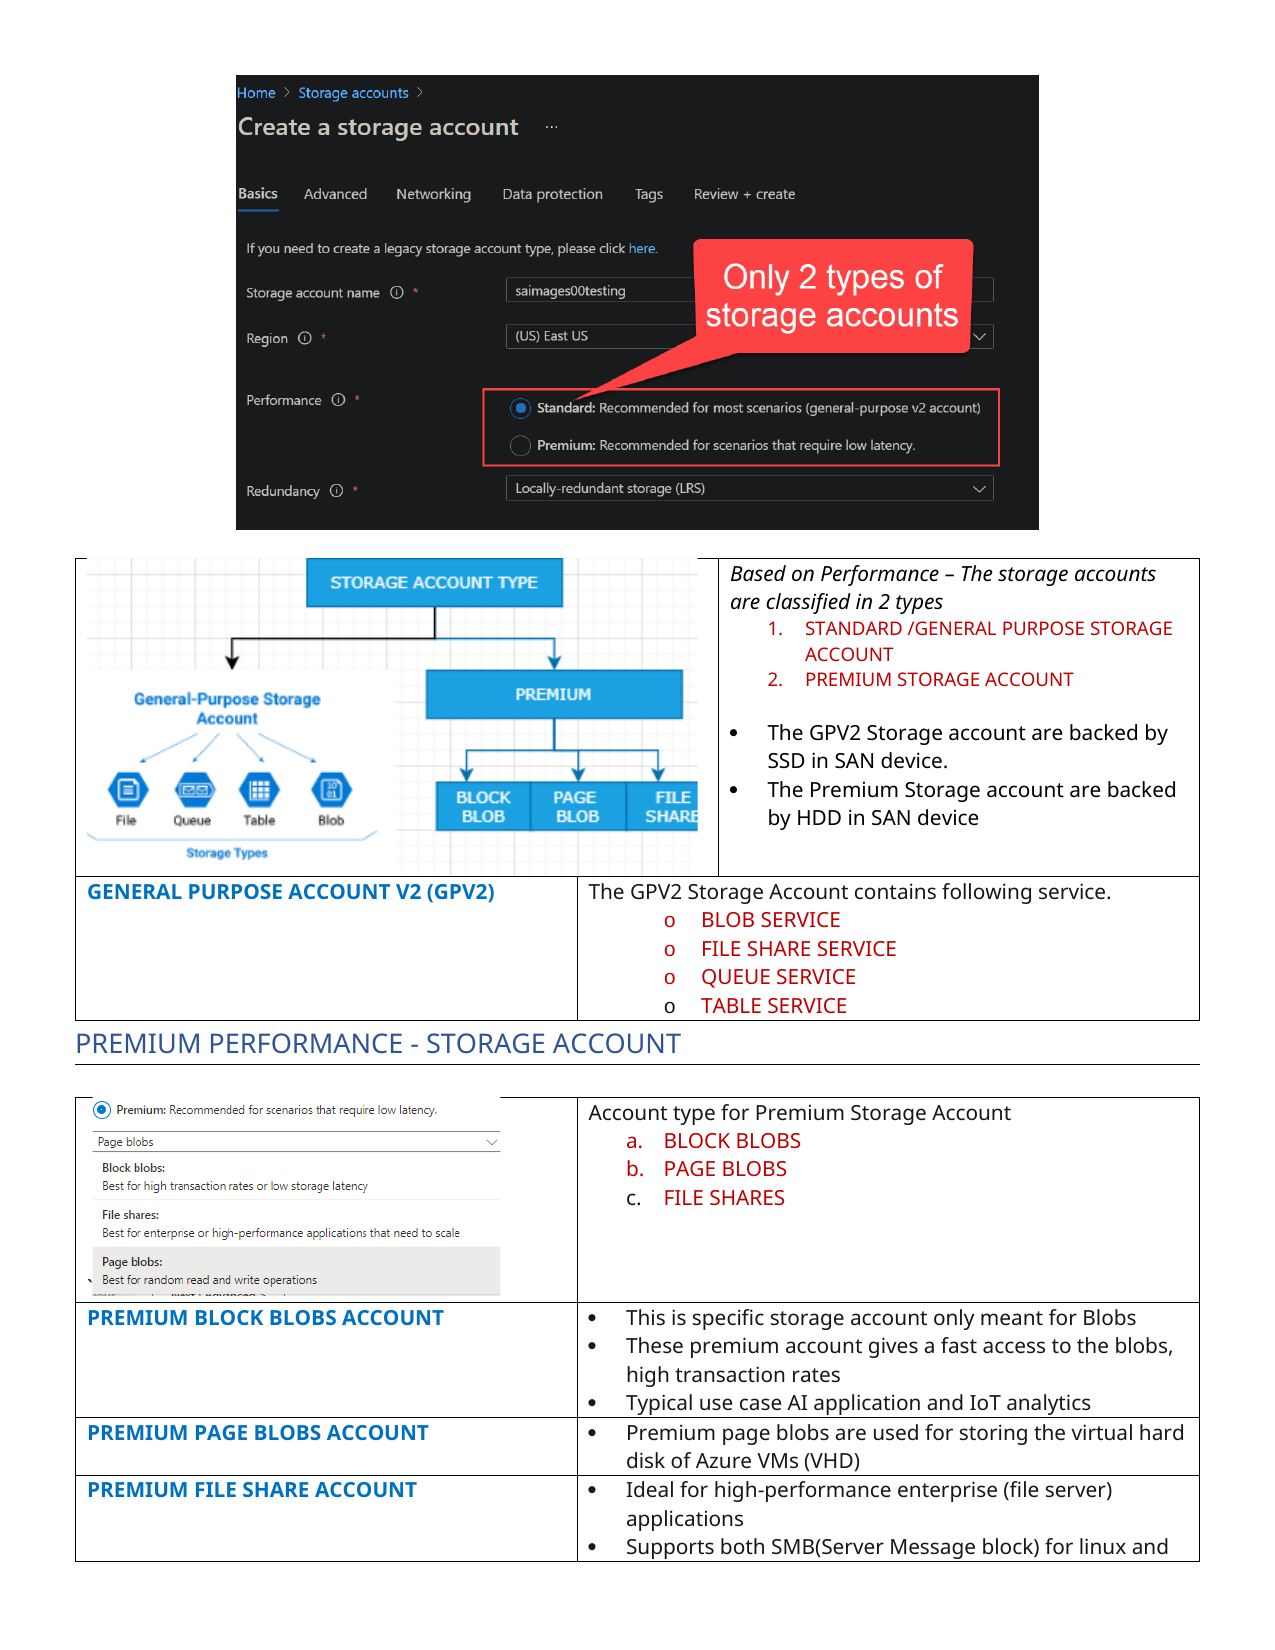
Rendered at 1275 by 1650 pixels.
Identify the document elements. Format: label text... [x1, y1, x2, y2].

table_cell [76, 1476, 577, 1561]
table_header [76, 559, 86, 876]
subtitle PREMIUM PERFORMANCE - STORAGE ACCOUNT [75, 1025, 1200, 1064]
picture [86, 558, 698, 876]
picture [236, 75, 1039, 530]
table_header [698, 559, 718, 876]
table_cell PREMIUM PAGE BLOBS ACCOUNT [76, 1418, 577, 1474]
table_header ` [93, 1098, 577, 1302]
picture [92, 1097, 501, 1296]
table_cell Premium page blobs are used for storing the virtual hard disk of Azure VMs (VHD) [860, 1418, 1199, 1474]
table_cell PREMIUM BLOCK BLOBS ACCOUNT [76, 1303, 577, 1417]
table_header Account type for Premium Storage Account BLOCK BLOBS PAGE BLOBS FILE SHARES [578, 1098, 1199, 1302]
table_cell GENERAL PURPOSE ACCOUNT V2 (GPV2) [76, 877, 577, 1019]
table_header ` [76, 1098, 92, 1302]
table_header Based on Performance – The storage accounts are classified in 2 types STANDARD /GENERAL PURPOSE STORAGE ACCOUNT PREMIUM STORAGE ACCOUNT The GPV2 Storage account are backed by SSD in SAN device. The Premium Storage account are backed by HDD in SAN device [719, 559, 1199, 876]
table_cell This is specific storage account only meant for Blobs These premium account gives a fast access to the blobs, high transaction rates Typical use case AI application and IoT analytics [841, 1303, 1199, 1417]
table_cell The GPV2 Storage Account contains following service. BLOB SERVICE FILE SHARE SERVICE QUEUE SERVICE TABLE SERVICE [578, 877, 1199, 1019]
